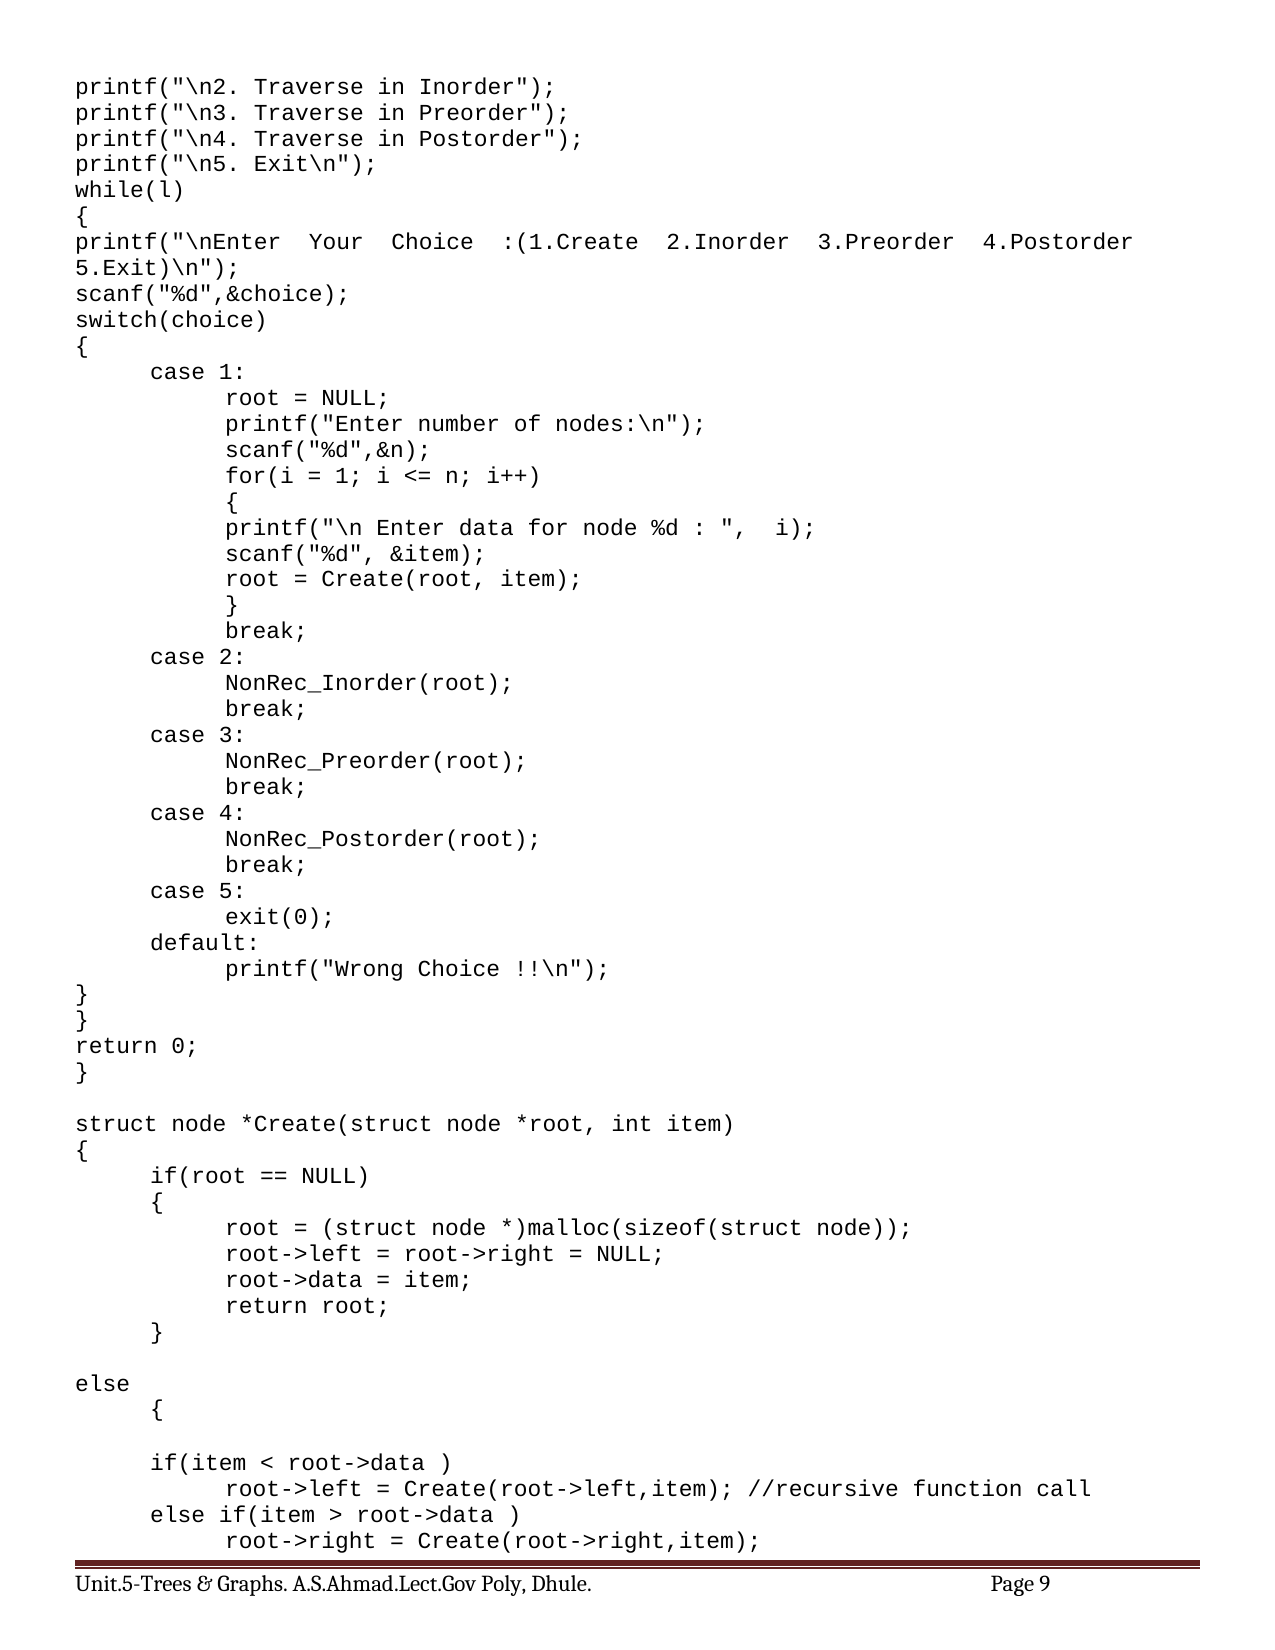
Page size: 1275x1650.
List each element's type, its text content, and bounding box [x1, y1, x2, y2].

text root = (struct node *)malloc(sizeof(struct node)); [225, 1216, 1200, 1242]
text } [75, 983, 1200, 1009]
text root = NULL; [225, 386, 1200, 412]
text return root; [225, 1294, 1200, 1320]
text if(root == NULL) [150, 1164, 1200, 1190]
text scanf("%d",&choice); [75, 282, 1200, 308]
text if(item < root->data ) [150, 1452, 1200, 1478]
text printf("Wrong Choice !!\n"); [225, 957, 1200, 983]
text break; [225, 697, 1200, 723]
text return 0; [75, 1035, 1200, 1061]
text case 3: [75, 723, 1200, 749]
text break; [225, 620, 1200, 646]
text for(i = 1; i <= n; i++) [225, 464, 1200, 490]
text { [75, 334, 1200, 360]
text printf("Enter number of nodes:\n"); [225, 412, 1200, 438]
text root->data = item; [225, 1268, 1200, 1294]
text root->left = Create(root->left,item); //recursive function call [225, 1478, 1200, 1504]
text printf("\n5. Exit\n"); [75, 153, 1200, 179]
text while(l) [75, 179, 1200, 205]
text printf("\n Enter data for node %d : ", i); [225, 516, 1200, 542]
text else [75, 1372, 1200, 1398]
text } [75, 1061, 1200, 1087]
text { [150, 1398, 1200, 1424]
text NonRec_Preorder(root); [225, 749, 1200, 775]
text root = Create(root, item); [225, 568, 1200, 594]
text { [150, 1190, 1200, 1216]
text root->left = root->right = NULL; [225, 1242, 1200, 1268]
text root->right = Create(root->right,item); [225, 1529, 1200, 1556]
text break; [225, 775, 1200, 801]
text case 5: [75, 879, 1200, 905]
text else if(item > root->data ) [150, 1504, 1200, 1529]
text } [75, 1320, 1200, 1346]
text case 4: [75, 801, 1200, 827]
text { [75, 1138, 1200, 1164]
text NonRec_Inorder(root); [225, 672, 1200, 697]
text exit(0); [225, 905, 1200, 931]
text printf("\n3. Traverse in Preorder"); [75, 101, 1200, 127]
text printf("\n4. Traverse in Postorder"); [75, 127, 1200, 153]
text } [225, 594, 1200, 620]
text scanf("%d", &item); [225, 542, 1200, 568]
text { [75, 205, 1200, 231]
text struct node *Create(struct node *root, int item) [75, 1112, 1200, 1138]
text printf("\nEnter Your Choice :(1.Create 2.Inorder 3.Preorder 4.Postorder [75, 231, 1200, 257]
text break; [225, 853, 1200, 879]
text { [225, 490, 1200, 516]
text NonRec_Postorder(root); [225, 827, 1200, 853]
text default: [75, 931, 1200, 957]
text } [75, 1009, 1200, 1035]
text scanf("%d",&n); [225, 438, 1200, 464]
text case 2: [75, 646, 1200, 672]
text switch(choice) [75, 308, 1200, 334]
text 5.Exit)\n"); [75, 257, 1200, 282]
text case 1: [150, 360, 1200, 386]
text printf("\n2. Traverse in Inorder"); [75, 75, 1200, 101]
